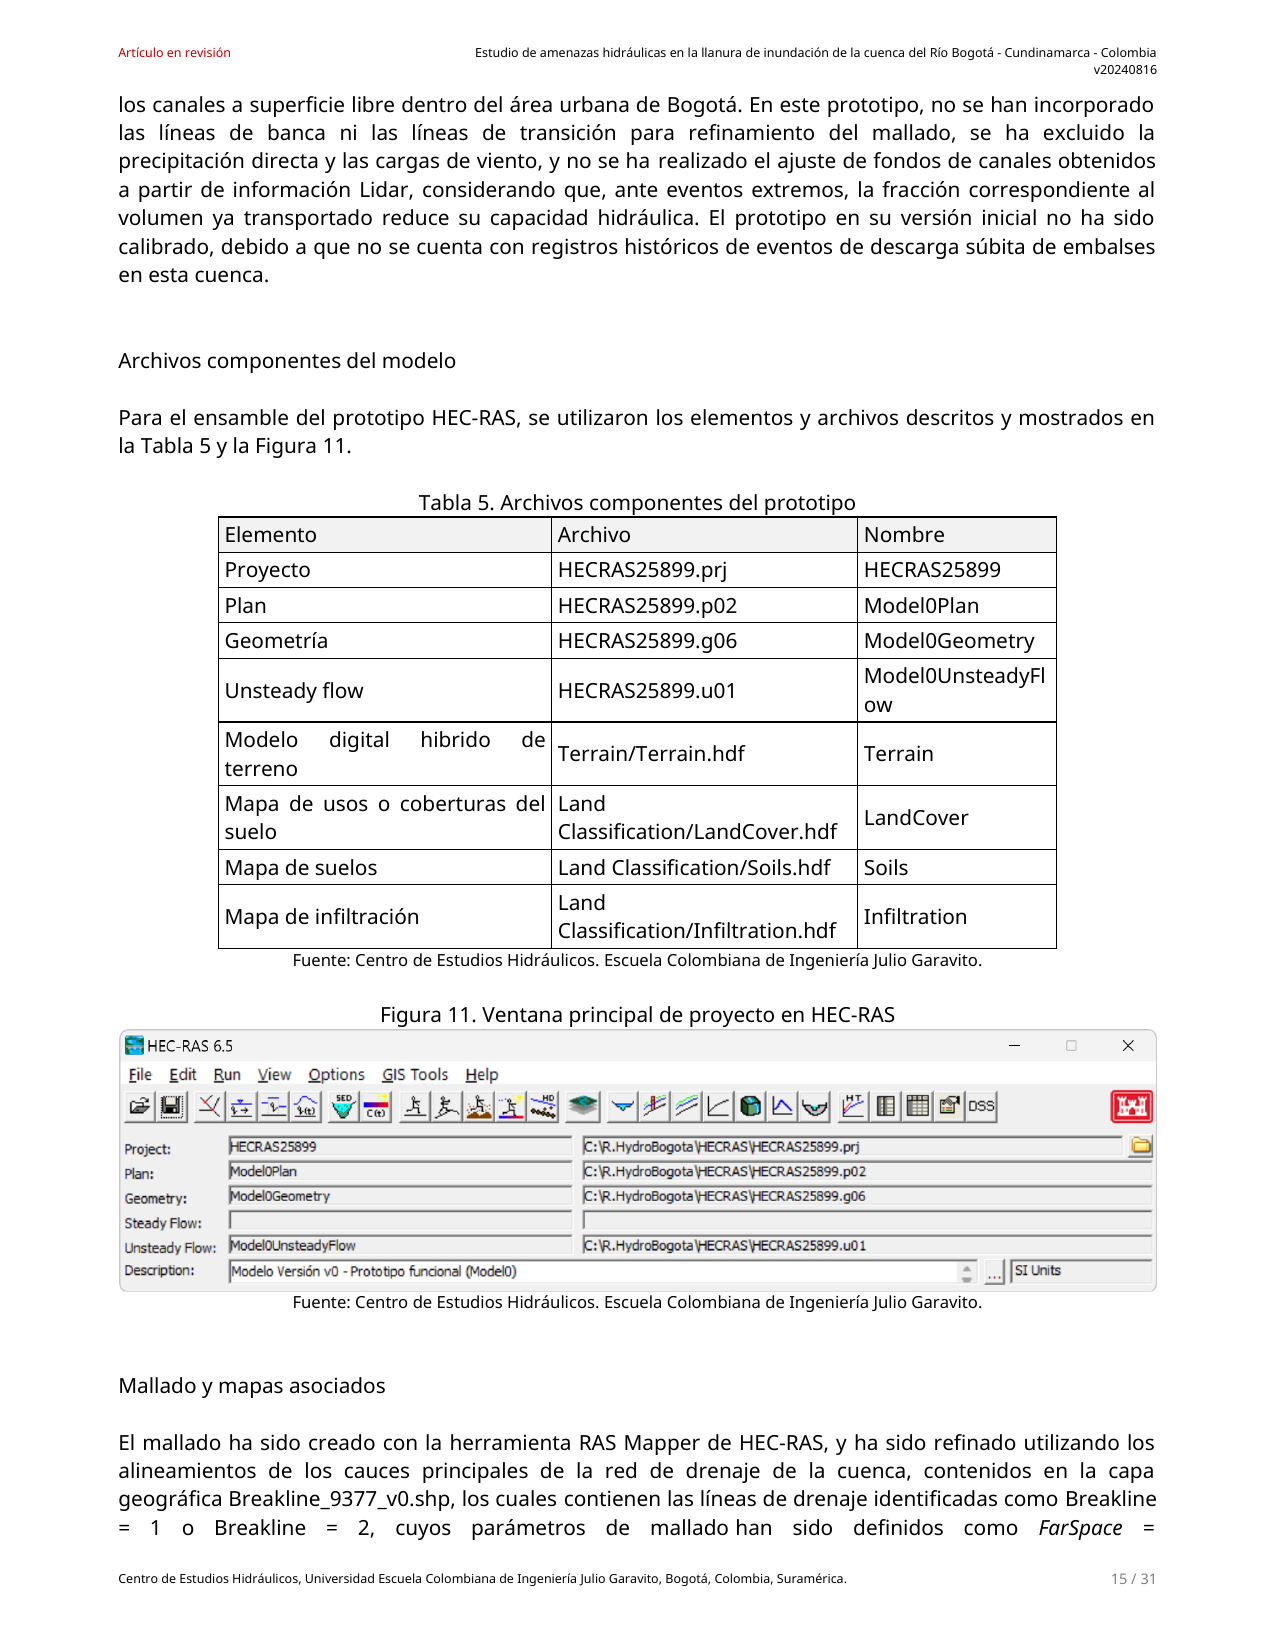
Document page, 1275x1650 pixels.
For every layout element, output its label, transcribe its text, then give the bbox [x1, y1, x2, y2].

table_cell Mapa de infiltración [219, 885, 551, 948]
table_cell Terrain/Terrain.hdf [552, 723, 857, 785]
table_cell Model0Plan [858, 588, 1056, 622]
table_cell Terrain [858, 723, 1056, 785]
table_cell Geometría [219, 623, 551, 658]
table_cell Land Classification/LandCover.hdf [552, 786, 857, 849]
table_cell Land Classification/Infiltration.hdf [552, 885, 857, 948]
table_cell HECRAS25899 [858, 553, 1056, 587]
table_cell HECRAS25899.g06 [552, 623, 857, 658]
table_header Archivo [552, 518, 857, 552]
picture [118, 1028, 1157, 1292]
table_cell HECRAS25899.u01 [552, 659, 857, 721]
table_cell Mapa de suelos [219, 850, 551, 884]
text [118, 1428, 1157, 1541]
table_cell Mapa de usos o coberturas del suelo [219, 786, 551, 849]
table_cell Land Classification/Soils.hdf [552, 850, 857, 884]
table_cell Model0Geometry [858, 623, 1056, 658]
table_cell Plan [219, 588, 551, 622]
text Fuente: Centro de Estudios Hidráulicos. Escuela Colombiana de Ingeniería Julio Garavito. [118, 949, 1157, 972]
table_cell Model0UnsteadyFlow [858, 659, 1056, 721]
table_cell Unsteady flow [219, 659, 551, 721]
table_cell Modelo digital hibrido de terreno [219, 723, 551, 785]
table_cell HECRAS25899.p02 [552, 588, 857, 622]
subtitle Archivos componentes del modelo [118, 346, 1157, 374]
table_cell Soils [858, 850, 1056, 884]
text Para el ensamble del prototipo HEC-RAS, se utilizaron los elementos y archivos descritos y mostrados en la Tabla 5 y la Figura 11. [118, 403, 1157, 459]
subtitle Mallado y mapas asociados [118, 1371, 1157, 1399]
table_cell Proyecto [219, 553, 551, 587]
table_cell Infiltration [858, 885, 1056, 948]
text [118, 90, 1157, 289]
table_header Nombre [858, 518, 1056, 552]
table_cell HECRAS25899.prj [552, 553, 857, 587]
table_header Elemento [219, 518, 551, 552]
table_cell LandCover [858, 786, 1056, 849]
text Fuente: Centro de Estudios Hidráulicos. Escuela Colombiana de Ingeniería Julio Garavito. [118, 1292, 1157, 1314]
